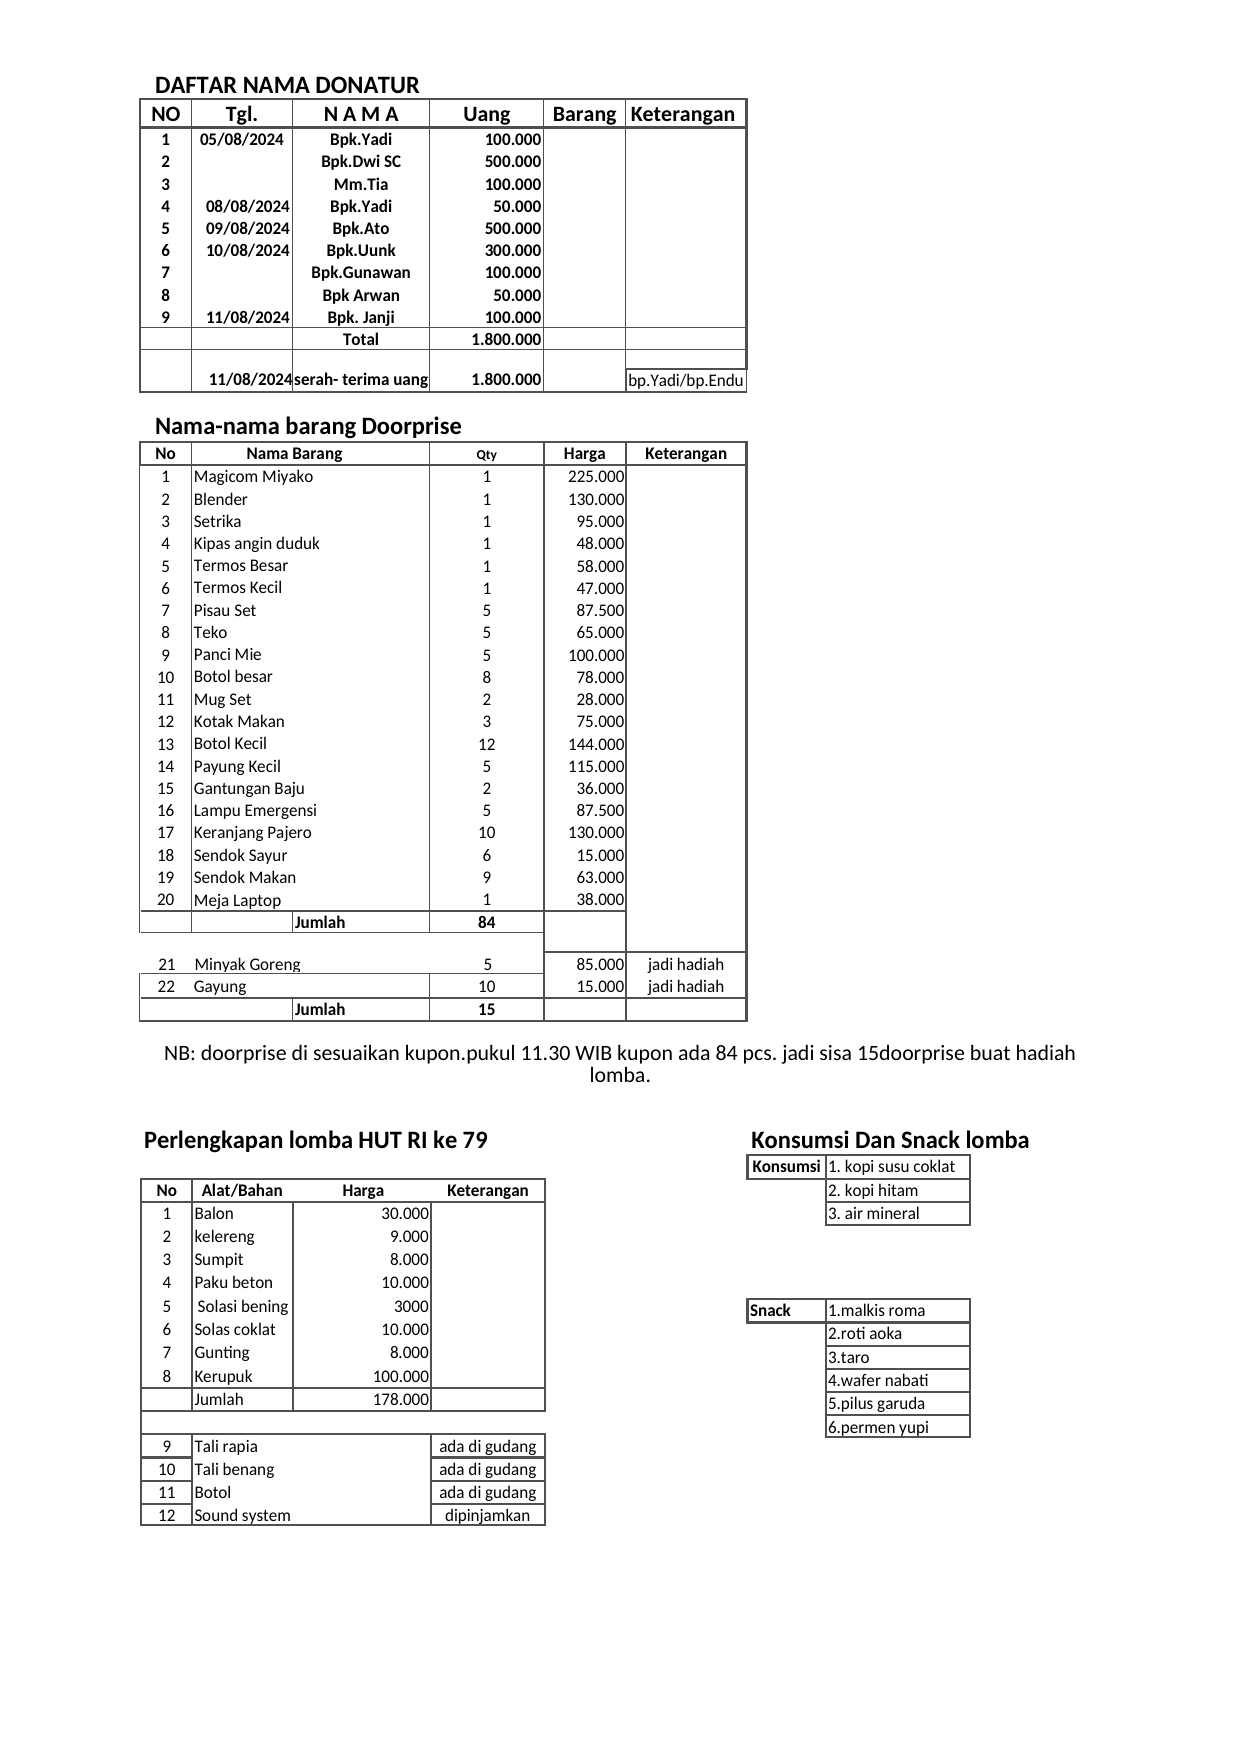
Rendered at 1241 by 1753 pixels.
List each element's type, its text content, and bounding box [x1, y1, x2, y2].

table_header Konsumsi Dan Snack lomba [645, 1108, 1079, 1576]
table_cell [626, 129, 745, 327]
table_cell [140, 997, 292, 1020]
table_header N A M A [293, 100, 429, 126]
table_cell 100.000 500.000 100.000 50.000 500.000 300.000 100.000 50.000 100.000 [430, 129, 543, 327]
table_header Tgl. [192, 100, 292, 126]
table_cell [544, 328, 625, 349]
table_cell [544, 350, 625, 391]
table_cell 225.000 130.000 95.000 48.000 58.000 47.000 87.500 65.000 100.000 78.000 28.000 75.000 144.000 115.000 36.000 87.500 130.000 15.000 63.000 38.000 [545, 466, 625, 910]
table_cell 15 [430, 999, 543, 1020]
table_cell [545, 912, 625, 951]
table_cell [627, 466, 745, 951]
table_cell 1 1 1 1 1 1 5 5 5 8 2 3 12 5 2 5 10 6 9 1 [430, 466, 543, 910]
text NB: doorprise di sesuaikan kupon.pukul 11.30 WIB kupon ada 84 pcs. jadi sisa 15doorprise buat hadiah lomba. [150, 1043, 1090, 1087]
table_cell 1.800.000 [430, 350, 543, 391]
table_header Qty [430, 443, 543, 464]
table_cell [140, 973, 429, 997]
table_cell 10 [430, 974, 543, 997]
table_cell [140, 932, 543, 973]
table_cell 11/08/2024 [192, 350, 292, 391]
table_cell Magicom Miyako Blender Setrika Kipas angin duduk Termos Besar Termos Kecil Pisau Set Teko Panci Mie Botol besar Mug Set Kotak Makan Botol Kecil Payung Kecil Gantungan Baju Lampu Emergensi Keranjang Pajero Sendok Sayur Sendok Makan Meja Laptop [192, 466, 429, 910]
table_header Nama Barang [192, 443, 429, 464]
table_header Keterangan [627, 443, 745, 464]
table_cell Jumlah [293, 912, 429, 932]
table_cell bp.Yadi/bp.Endu [627, 370, 746, 391]
table_cell 84 [430, 912, 543, 932]
table_cell 1.800.000 [430, 328, 543, 349]
table_cell 05/08/2024 08/08/2024 09/08/2024 10/08/2024 11/08/2024 [192, 129, 292, 327]
table_header Keterangan [626, 100, 745, 126]
text DAFTAR NAMA DONATUR [155, 73, 1085, 98]
table_cell 1 2 3 4 5 6 7 8 9 [141, 129, 191, 327]
text Nama-nama barang Doorprise [155, 415, 1085, 439]
table_header NO [141, 100, 191, 126]
table_cell serah- terima uang [293, 350, 429, 391]
table_cell [192, 912, 292, 932]
table_header No [141, 443, 191, 464]
table_cell Bpk.Yadi Bpk.Dwi SC Mm.Tia Bpk.Yadi Bpk.Ato Bpk.Uunk Bpk.Gunawan Bpk Arwan Bpk. Janji [293, 129, 429, 327]
table_header Harga [545, 443, 625, 464]
table_cell jadi hadiah jadi hadiah [627, 953, 745, 997]
table_header Barang [544, 100, 625, 126]
table_cell [544, 129, 625, 327]
table_cell Total [293, 328, 429, 349]
table_cell [626, 350, 745, 368]
table_cell 85.000 15.000 [545, 953, 625, 997]
table_cell 1 2 3 4 5 6 7 8 9 10 11 12 13 14 15 16 17 18 19 20 [140, 466, 191, 910]
table_cell [192, 328, 292, 349]
table_cell [627, 999, 745, 1020]
table_cell Jumlah [293, 999, 429, 1020]
table_cell [141, 328, 191, 349]
table_cell [141, 350, 191, 391]
table_cell [626, 328, 745, 349]
table_header Perlengkapan lomba HUT RI ke 79 [139, 1108, 645, 1576]
table_cell [140, 910, 191, 932]
table_cell [545, 999, 625, 1020]
table_header Uang [430, 100, 543, 126]
